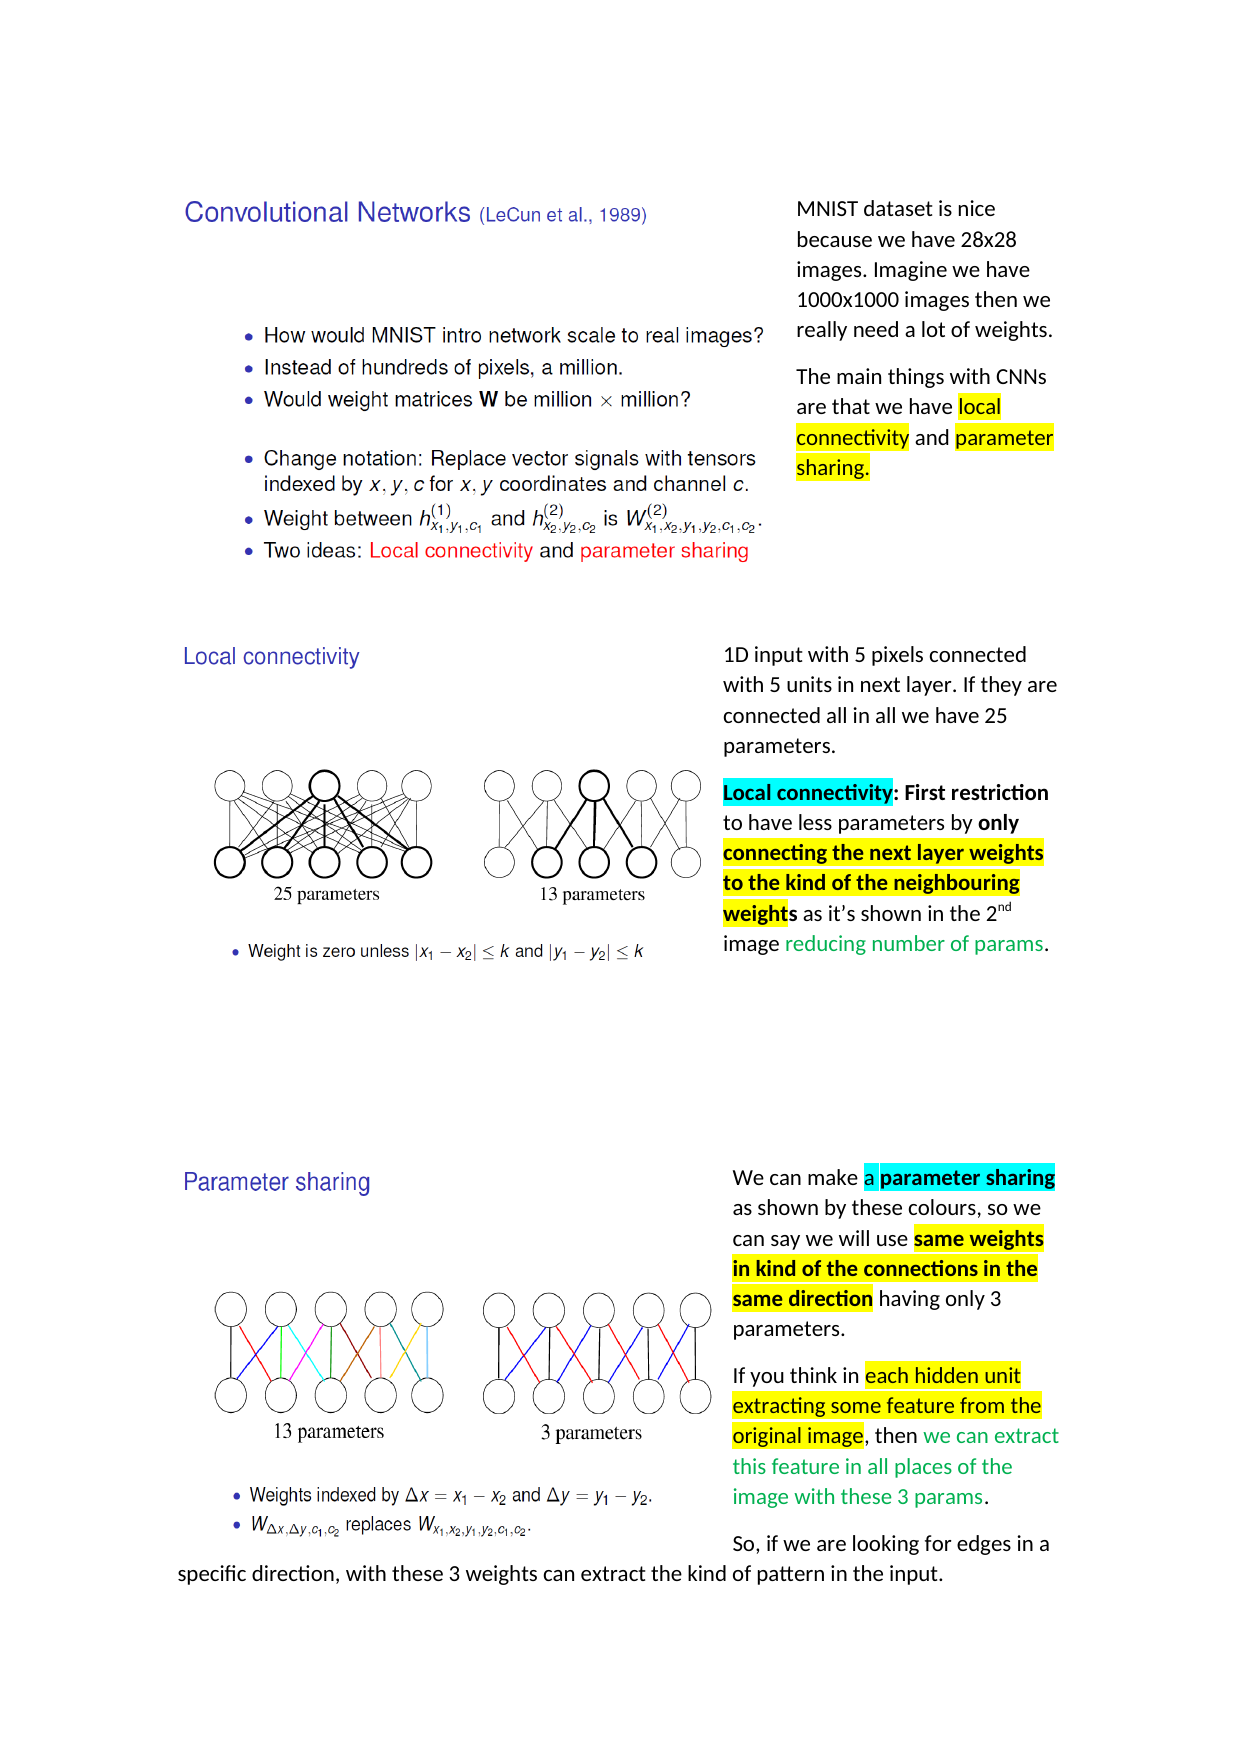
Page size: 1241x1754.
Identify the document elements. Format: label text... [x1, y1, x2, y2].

text We can make a parameter sharing as shown by these colours, so we can say we will use same weights in kind of the connections in the same direction having only 3 parameters. [177, 1163, 1063, 1342]
text The main things with CNNs are that we have local connectivity and parameter sharing. [778, 362, 1063, 481]
picture [178, 640, 704, 964]
text If you think in each hidden unit extracting some feature from the original image, then we can extract this feature in all places of the image with these 3 params. [714, 1361, 1063, 1510]
text 1D input with 5 pixels connected with 5 units in next layer. If they are connected all in all we have 25 parameters. [704, 640, 1063, 759]
text MNIST dataset is nice because we have 28x28 images. Imagine we have 1000x1000 images then we really need a lot of weights. [778, 194, 1063, 343]
picture [177, 194, 778, 573]
picture [177, 1164, 714, 1543]
text Local connectivity: First restriction to have less parameters by only connecting the next layer weights to the kind of the neighbouring weights as it’s shown in the 2nd image reducing number of params. [704, 778, 1063, 957]
text So, if we are looking for edges in a specific direction, with these 3 weights can extract the kind of pattern in the input. [177, 1529, 1063, 1587]
